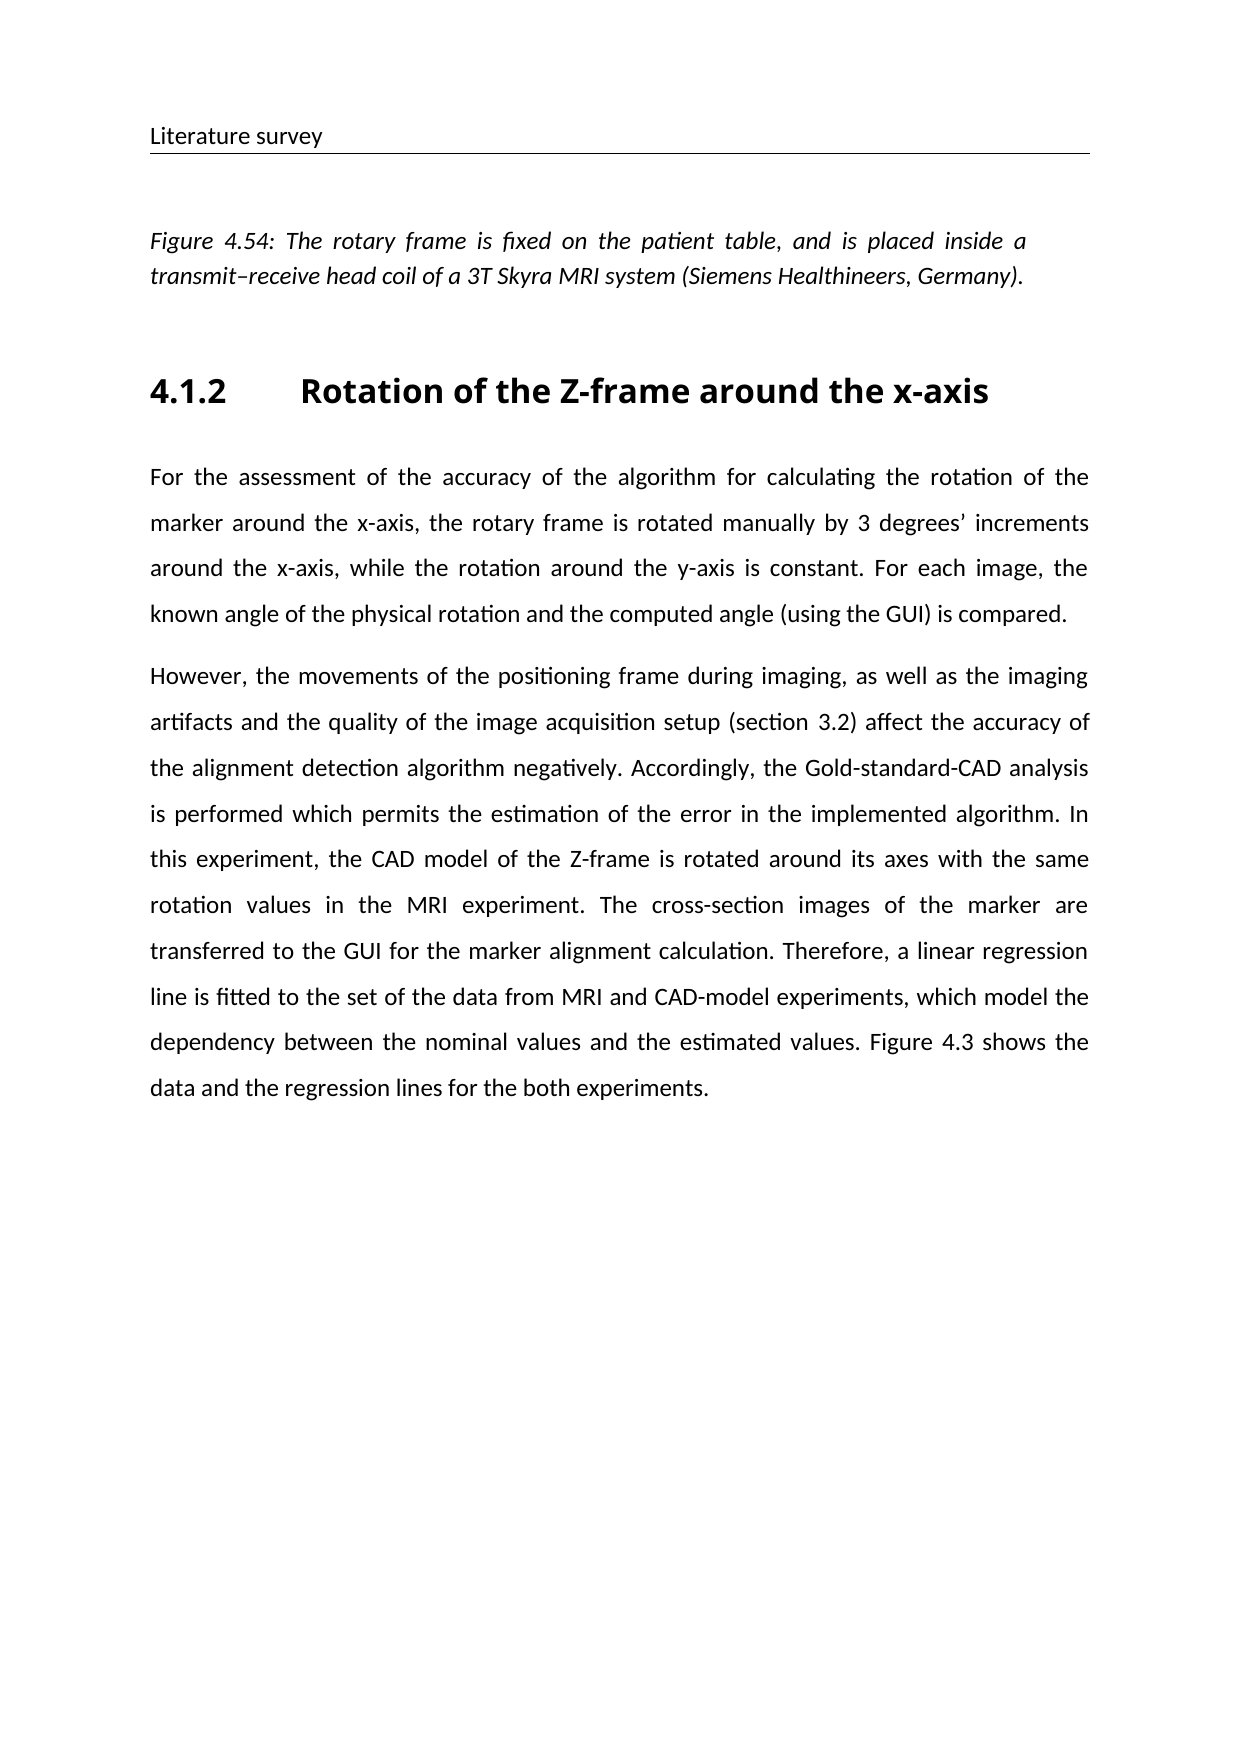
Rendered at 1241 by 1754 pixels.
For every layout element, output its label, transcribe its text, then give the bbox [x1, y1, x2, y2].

subtitle Rotation of the Z-frame around the x-axis [150, 368, 1090, 413]
text However, the movements of the positioning frame during imaging, as well as the imaging artifacts and the quality of the image acquisition setup (section ‎3.2) affect the accuracy of the alignment detection algorithm negatively. Accordingly, the Gold-standard-CAD analysis is performed which permits the estimation of the error in the implemented algorithm. In this experiment, the CAD model of the Z-frame is rotated around its axes with the same rotation values in the MRI experiment. The cross-section images of the marker are transferred to the GUI for the marker alignment calculation. Therefore, a linear regression line is fitted to the set of the data from MRI and CAD-model experiments, which model the dependency between the nominal values and the estimated values. Figure 4.3 shows the data and the regression lines for the both experiments. [150, 661, 1090, 1103]
text For the assessment of the accuracy of the algorithm for calculating the rotation of the marker around the x-axis, the rotary frame is rotated manually by 3 degrees’ increments around the x-axis, while the rotation around the y-axis is constant. For each image, the known angle of the physical rotation and the computed angle (using the GUI) is compared. [150, 461, 1090, 629]
